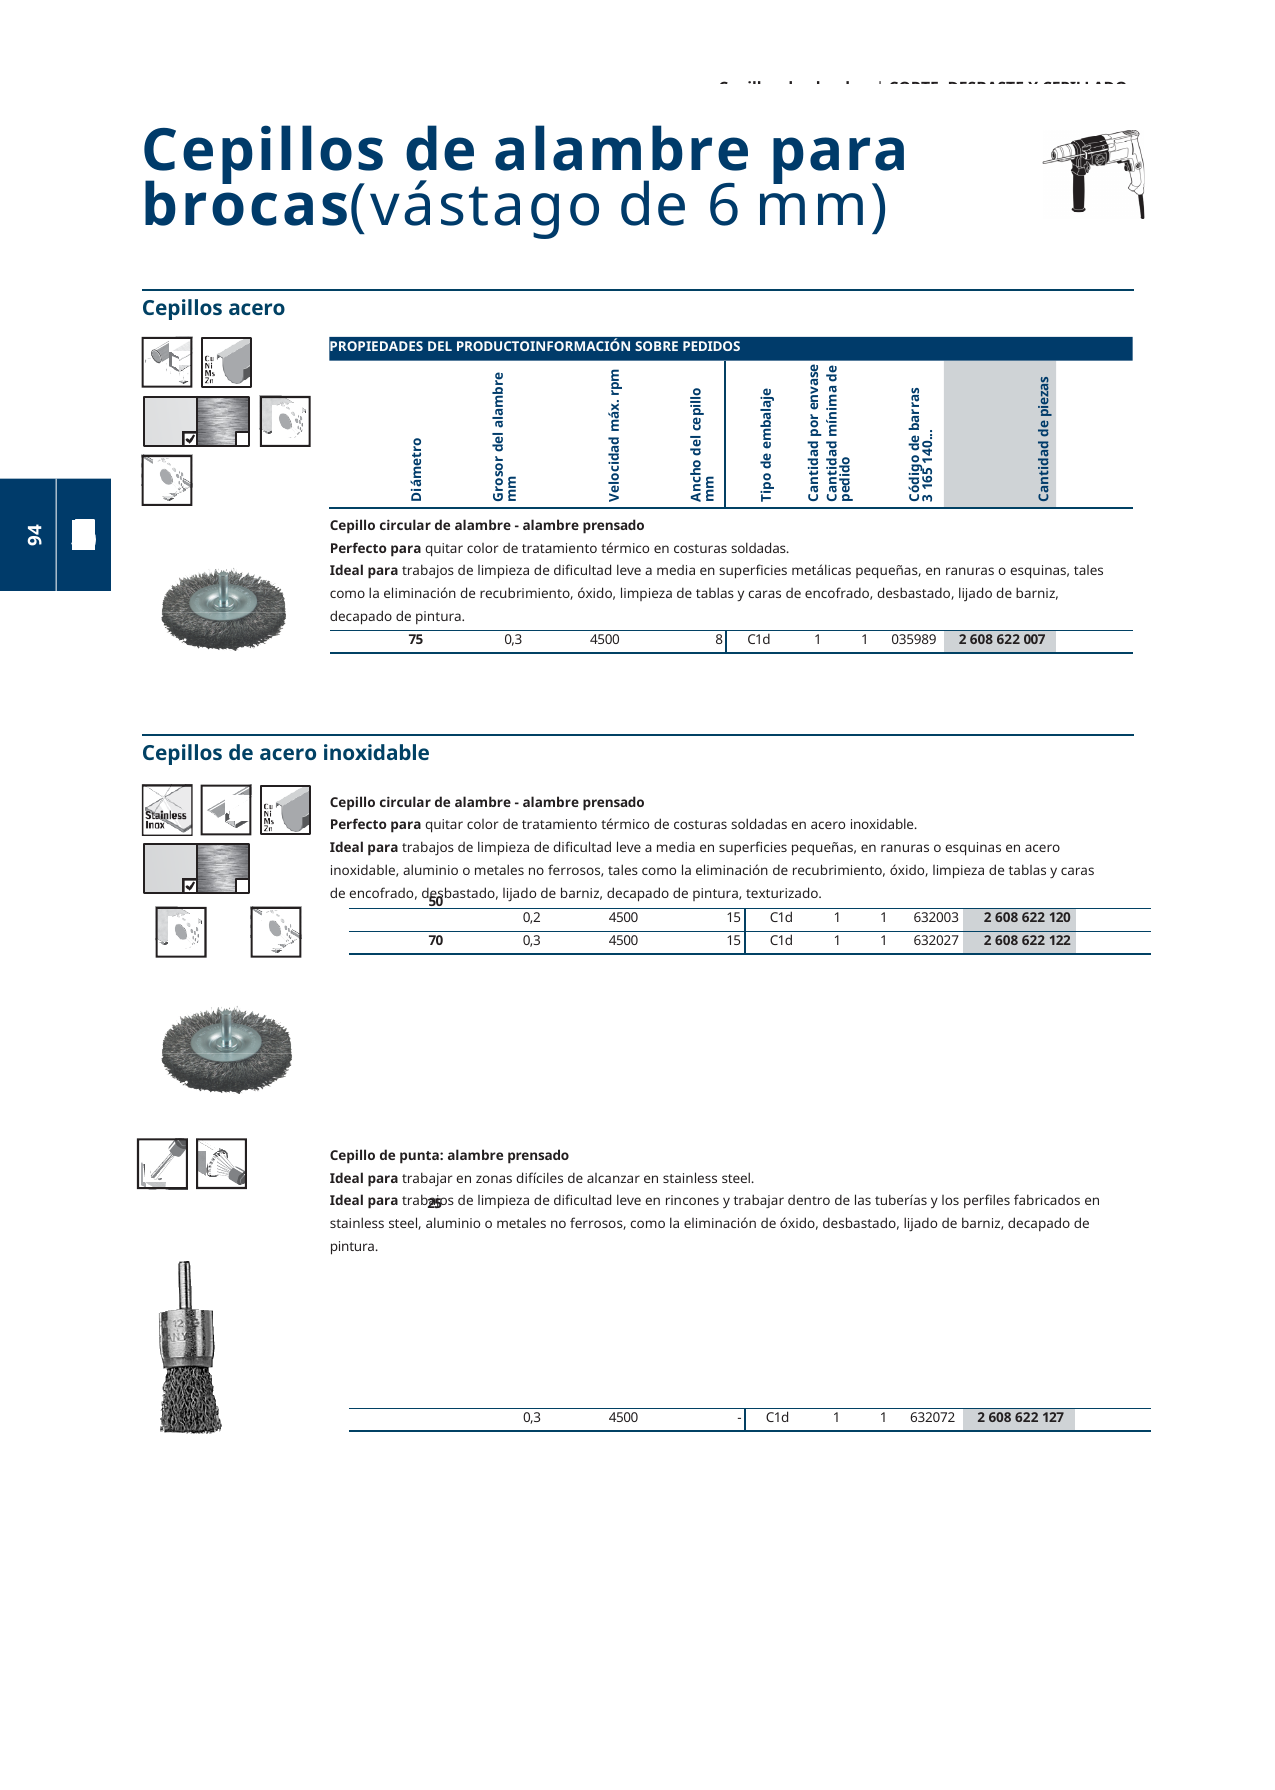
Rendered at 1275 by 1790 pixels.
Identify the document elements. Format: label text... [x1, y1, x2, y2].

text Ideal para trabajar en zonas difíciles de alcanzar en stainless steel. [329, 1169, 1273, 1187]
text Cepillo de punta: alambre prensado [329, 1146, 1273, 1164]
table_header 75 [330, 631, 464, 652]
table_header C1d [727, 631, 794, 652]
picture [71, 519, 96, 550]
picture [145, 845, 196, 892]
table_header 4500 [557, 631, 668, 652]
picture [141, 784, 193, 836]
table_header [1056, 631, 1133, 652]
picture [198, 845, 248, 892]
text Ideal para trabajos de limpieza de dificultad leve a media en superficies metálicas pequeñas, en ranuras o esquinas, tales como la eliminación de recubrimiento, óxido, limpieza de tablas y caras de encofrado, desbastado, lijado de barniz, decapado de pintura. [329, 561, 1128, 626]
picture [264, 787, 309, 832]
table_header 8 [668, 631, 725, 652]
table_header 0,3 [464, 631, 557, 652]
text Cepillos de alambre para brocas(vástago de 6 mm) [142, 122, 1273, 242]
picture [262, 399, 306, 438]
table_header 035989 [880, 631, 944, 652]
subtitle Cepillos acero [142, 290, 1273, 322]
picture [141, 1141, 185, 1187]
picture [205, 787, 249, 828]
subtitle Cepillos de acero inoxidable [142, 735, 1273, 767]
text Cepillo circular de alambre - alambre prensado [329, 792, 1273, 811]
picture [159, 565, 287, 651]
picture [1042, 130, 1145, 219]
picture [144, 458, 190, 501]
picture [253, 909, 299, 953]
picture [145, 398, 196, 445]
text Perfecto para quitar color de tratamiento térmico en costuras soldadas. [329, 538, 1273, 557]
picture [145, 339, 190, 384]
picture [158, 909, 202, 948]
text Perfecto para quitar color de tratamiento térmico de costuras soldadas en acero inoxidable. [329, 815, 1273, 833]
picture [199, 1141, 228, 1177]
text Ideal para trabajos de limpieza de dificultad leve a media en superficies pequeñas, en ranuras o esquinas en acero inoxidable, aluminio o metales no ferrosos, tales como la eliminación de recubrimiento, óxido, limpieza de tablas y caras de encofrado, desbastado, lijado de barniz, decapado de pintura, texturizado. [329, 838, 1117, 902]
text Ideal para trabajos de limpieza de dificultad leve en rincones y trabajar dentro de las tuberías y los perfiles fabricados en stainless steel, aluminio o metales no ferrosos, como la eliminación de óxido, desbastado, lijado de barniz, decapado de pintura. [329, 1191, 1128, 1256]
picture [158, 1260, 222, 1434]
table_header 1 [794, 631, 841, 652]
table_header 2 608 622 007 [944, 631, 1056, 652]
text Cepillo circular de alambre - alambre prensado [329, 516, 1273, 534]
picture [198, 398, 248, 445]
picture [205, 339, 250, 384]
table_header 1 [841, 631, 880, 652]
picture [159, 1003, 293, 1094]
